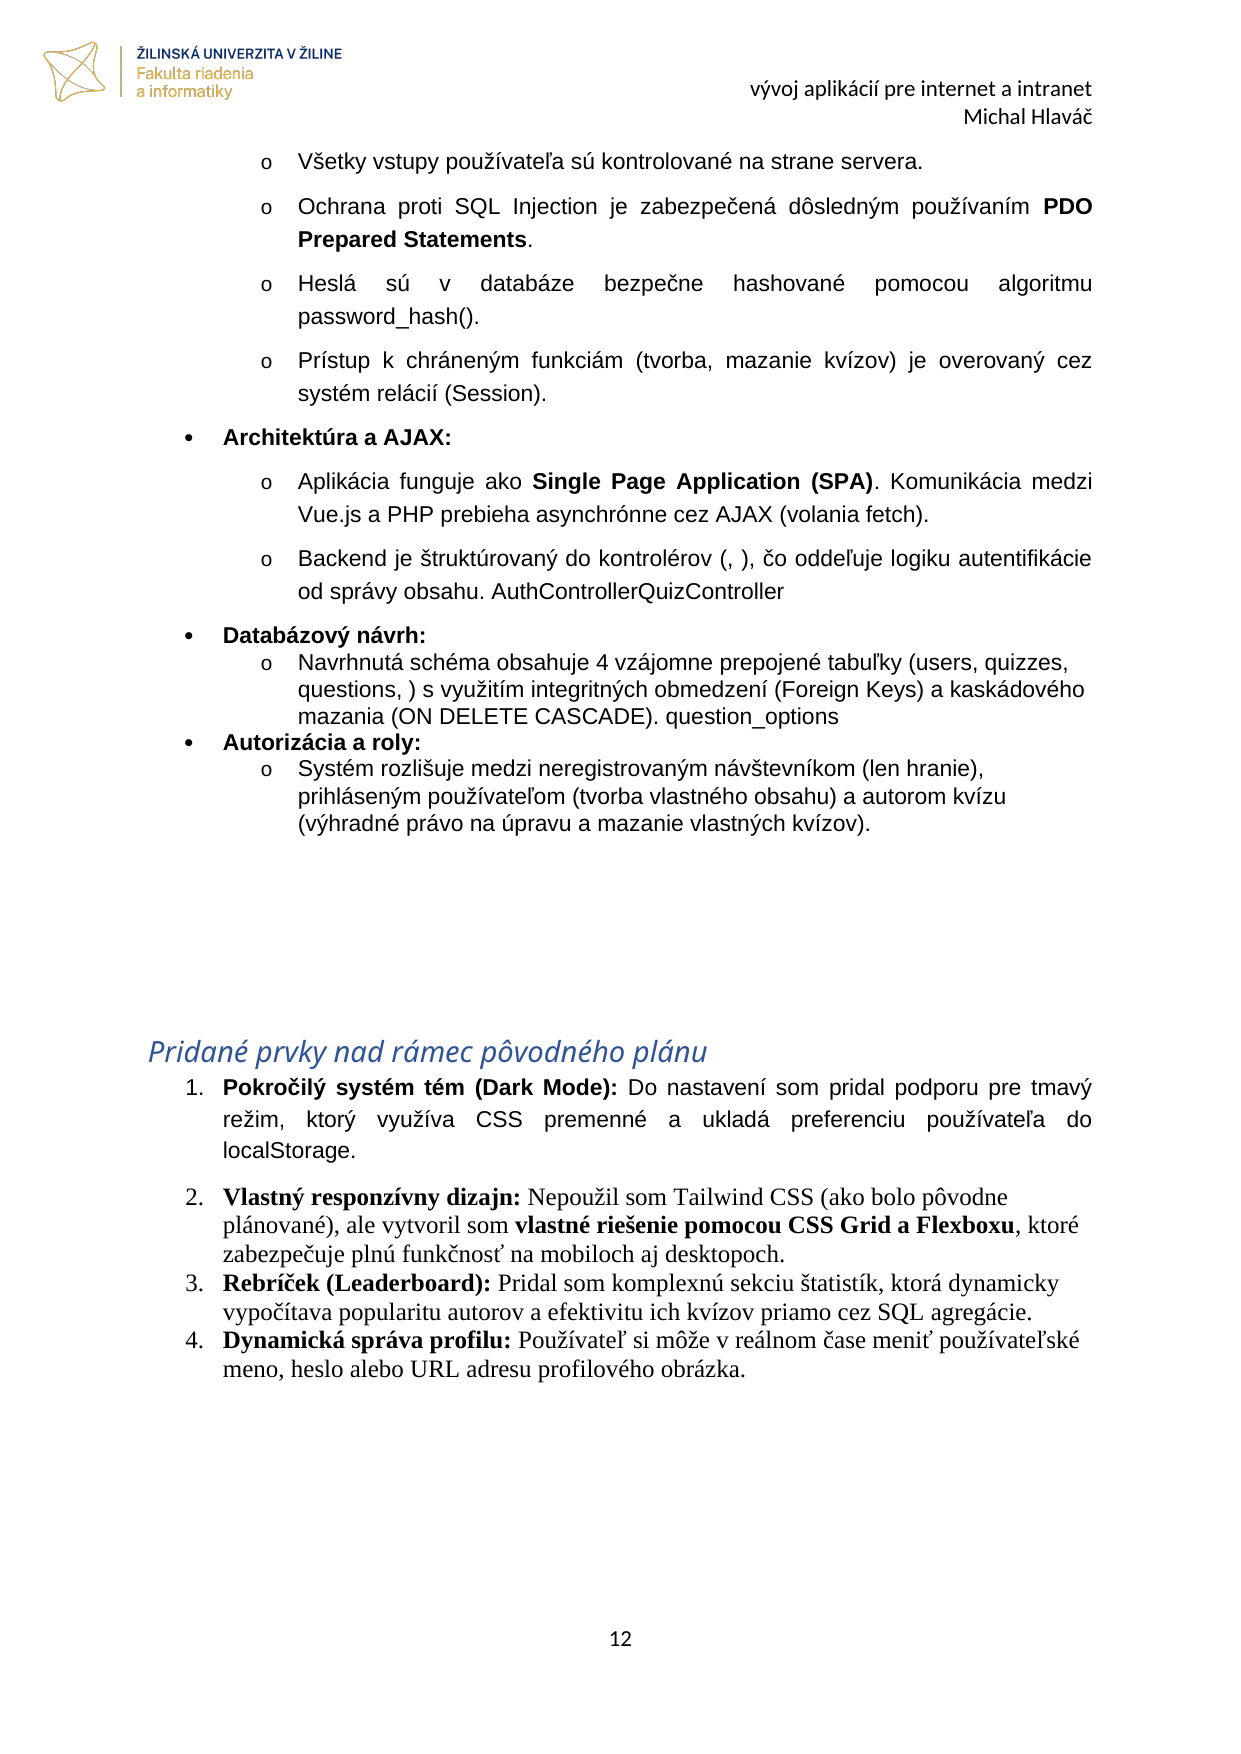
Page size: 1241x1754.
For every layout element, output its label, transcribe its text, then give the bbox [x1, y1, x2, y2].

picture [14, 12, 371, 131]
list Backend je štruktúrovaný do kontrolérov (, ), čo oddeľuje logiku autentifikácie od správy obsahu. AuthControllerQuizController [260, 545, 1093, 604]
list Navrhnutá schéma obsahuje 4 vzájomne prepojené tabuľky (users, quizzes, questions, ) s využitím integritných obmedzení (Foreign Keys) a kaskádového mazania (ON DELETE CASCADE). question_options [260, 649, 1093, 729]
list Heslá sú v databáze bezpečne hashované pomocou algoritmu password_hash(). [260, 270, 1093, 329]
list Pokročilý systém tém (Dark Mode): Do nastavení som pridal podporu pre tmavý režim, ktorý využíva CSS premenné a ukladá preferenciu používateľa do localStorage. [185, 1074, 1093, 1164]
list Ochrana proti SQL Injection je zabezpečená dôsledným používaním PDO Prepared Statements. [260, 193, 1093, 253]
list Autorizácia a roly: [185, 729, 1093, 755]
list Vlastný responzívny dizajn: Nepoužil som Tailwind CSS (ako bolo pôvodne plánované), ale vytvoril som vlastné riešenie pomocou CSS Grid a Flexboxu, ktoré zabezpečuje plnú funkčnosť na mobiloch aj desktopoch. [185, 1182, 1093, 1268]
list Dynamická správa profilu: Používateľ si môže v reálnom čase meniť používateľské meno, heslo alebo URL adresu profilového obrázka. [185, 1325, 1093, 1383]
subtitle Pridané prvky nad rámec pôvodného plánu [148, 1032, 1093, 1071]
list Rebríček (Leaderboard): Pridal som komplexnú sekciu štatistík, ktorá dynamicky vypočítava popularitu autorov a efektivitu ich kvízov priamo cez SQL agregácie. [185, 1268, 1093, 1325]
list Databázový návrh: [185, 622, 1093, 649]
list Všetky vstupy používateľa sú kontrolované na strane servera. [260, 148, 1093, 175]
list Systém rozlišuje medzi neregistrovaným návštevníkom (len hranie), prihláseným používateľom (tvorba vlastného obsahu) a autorom kvízu (výhradné právo na úpravu a mazanie vlastných kvízov). [260, 755, 1093, 836]
list Aplikácia funguje ako Single Page Application (SPA). Komunikácia medzi Vue.js a PHP prebieha asynchrónne cez AJAX (volania fetch). [260, 468, 1093, 528]
list Prístup k chráneným funkciám (tvorba, mazanie kvízov) je overovaný cez systém relácií (Session). [260, 347, 1093, 407]
list Architektúra a AJAX: [185, 424, 1093, 451]
